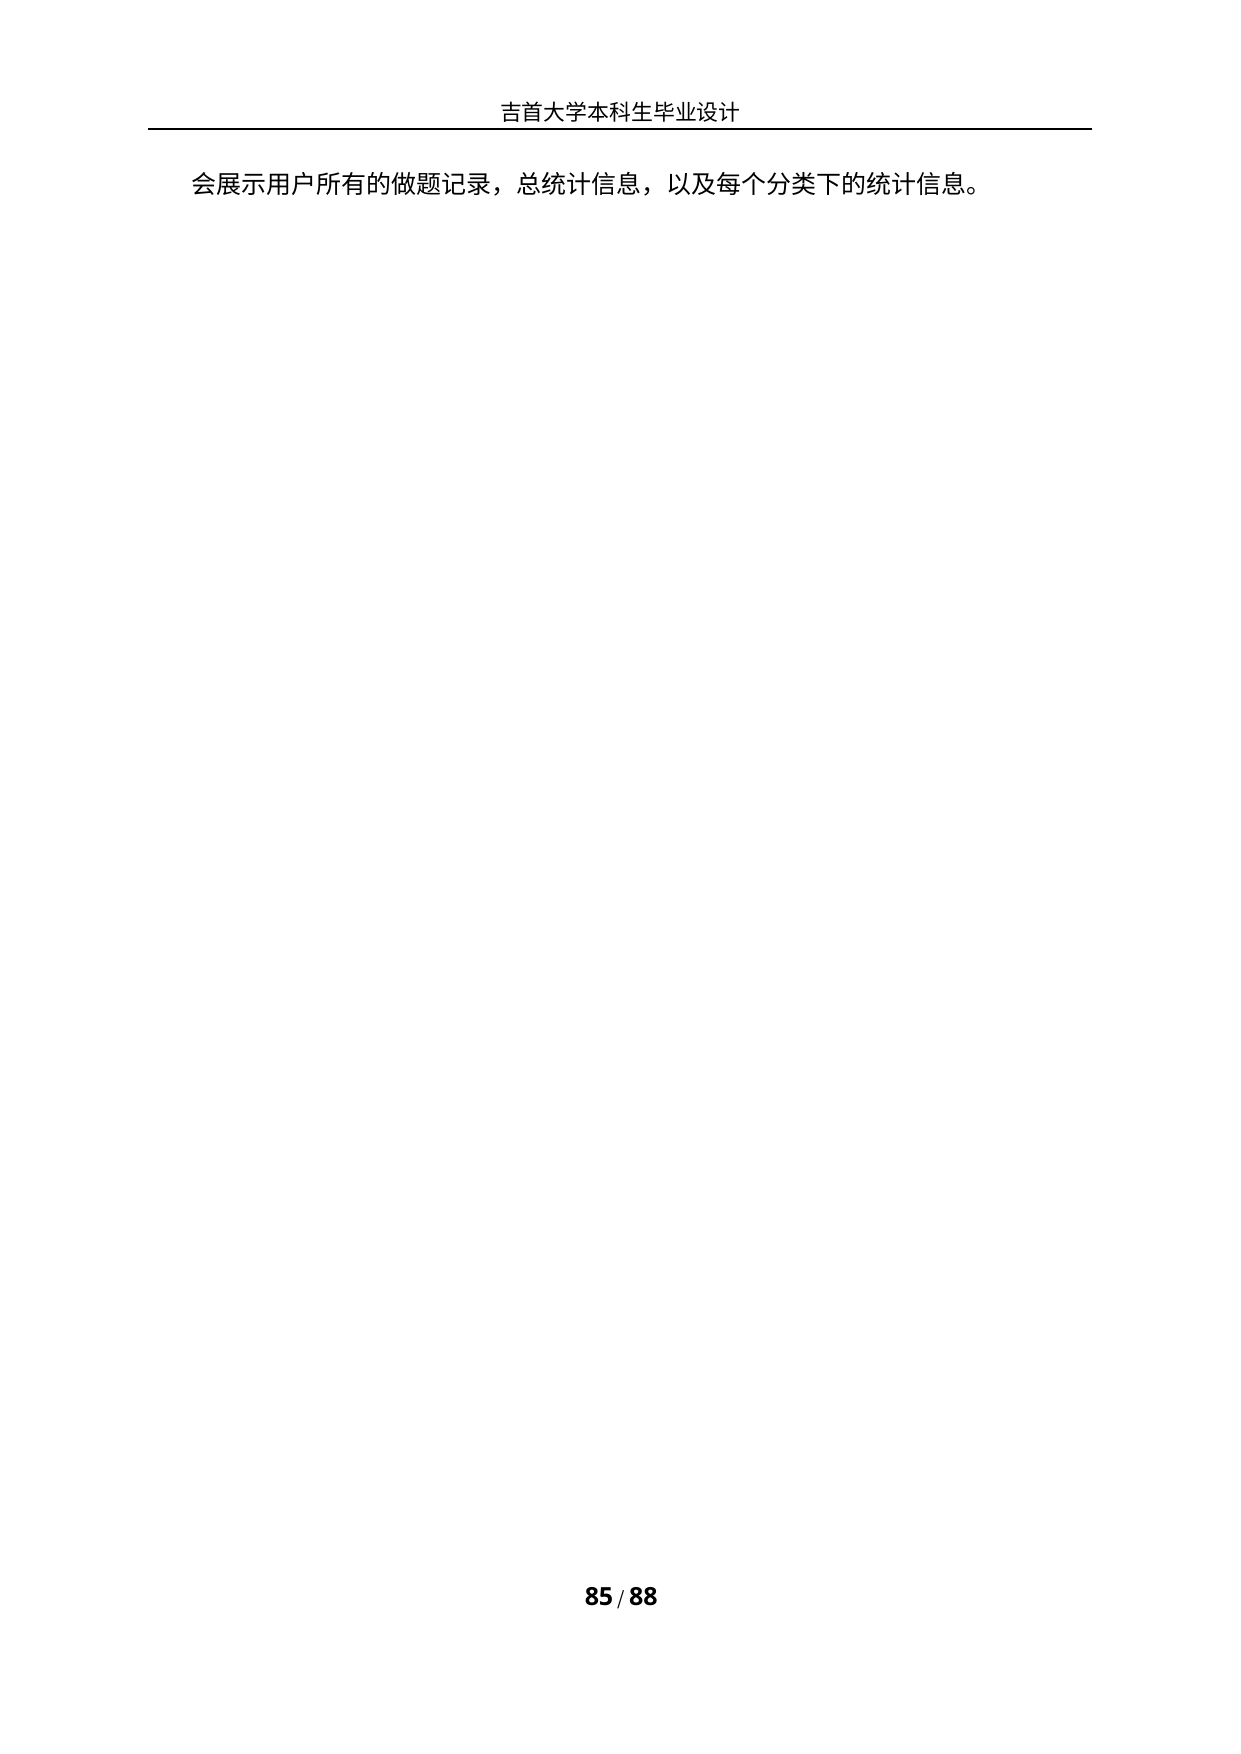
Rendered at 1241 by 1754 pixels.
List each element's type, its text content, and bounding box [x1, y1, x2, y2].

text 会展示用户所有的做题记录，总统计信息，以及每个分类下的统计信息。 [148, 148, 1092, 216]
